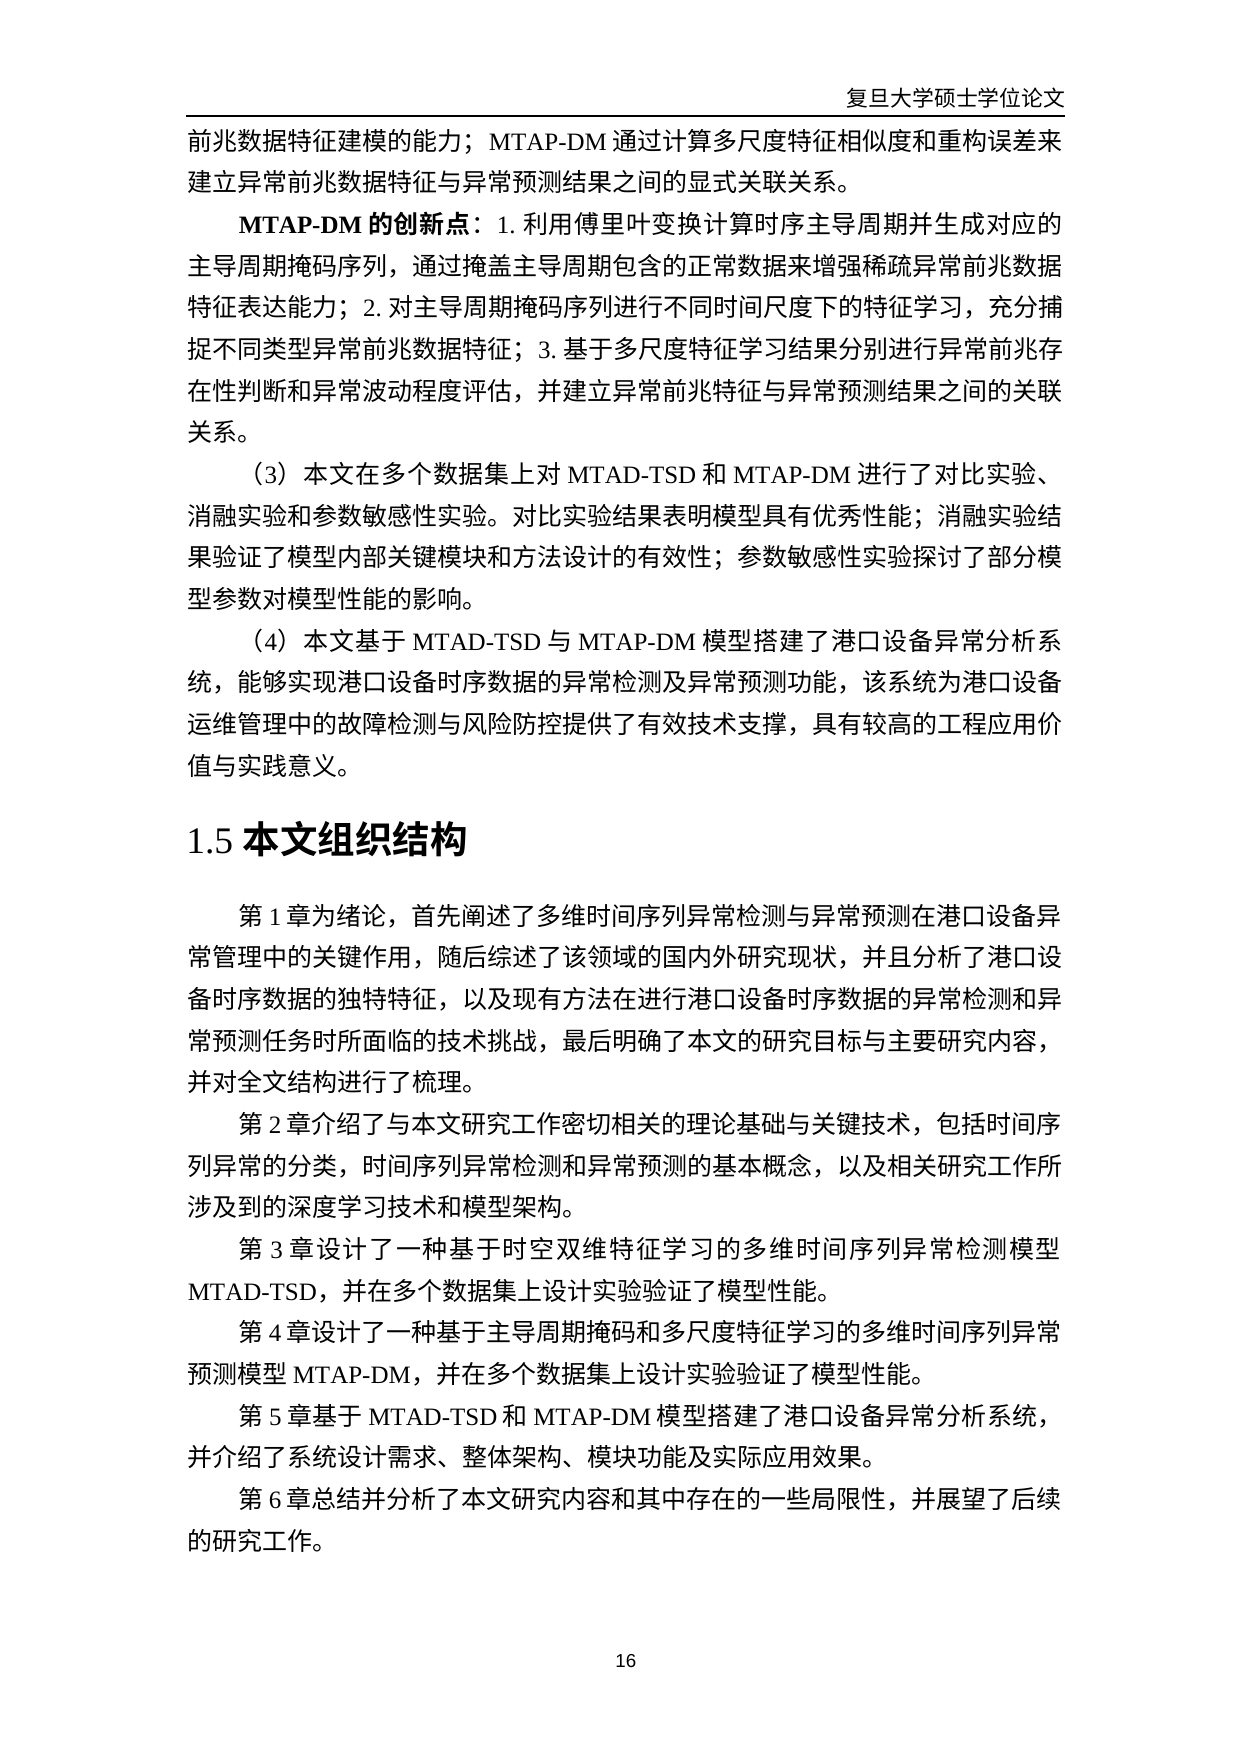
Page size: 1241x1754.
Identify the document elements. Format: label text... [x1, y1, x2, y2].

text 第4章设计了一种基于主导周期掩码和多尺度特征学习的多维时间序列异常预测模型MTAP-DM，并在多个数据集上设计实验验证了模型性能。 [188, 1308, 1063, 1392]
text （4）本文基于MTAD-TSD与MTAP-DM模型搭建了港口设备异常分析系统，能够实现港口设备时序数据的异常检测及异常预测功能，该系统为港口设备运维管理中的故障检测与风险防控提供了有效技术支撑，具有较高的工程应用价值与实践意义。 [188, 617, 1063, 783]
text 第6章总结并分析了本文研究内容和其中存在的一些局限性，并展望了后续的研究工作。 [188, 1475, 1063, 1558]
text MTAP-DM的创新点：1. 利用傅里叶变换计算时序主导周期并生成对应的主导周期掩码序列，通过掩盖主导周期包含的正常数据来增强稀疏异常前兆数据特征表达能力；2. 对主导周期掩码序列进行不同时间尺度下的特征学习，充分捕捉不同类型异常前兆数据特征；3. 基于多尺度特征学习结果分别进行异常前兆存在性判断和异常波动程度评估，并建立异常前兆特征与异常预测结果之间的关联关系。 [188, 200, 1063, 450]
text （3）本文在多个数据集上对MTAD-TSD和MTAP-DM进行了对比实验、消融实验和参数敏感性实验。对比实验结果表明模型具有优秀性能；消融实验结果验证了模型内部关键模块和方法设计的有效性；参数敏感性实验探讨了部分模型参数对模型性能的影响。 [188, 450, 1063, 617]
text 第3章设计了一种基于时空双维特征学习的多维时间序列异常检测模型MTAD-TSD，并在多个数据集上设计实验验证了模型性能。 [188, 1225, 1063, 1308]
text 第1章为绪论，首先阐述了多维时间序列异常检测与异常预测在港口设备异常管理中的关键作用，随后综述了该领域的国内外研究现状，并且分析了港口设备时序数据的独特特征，以及现有方法在进行港口设备时序数据的异常检测和异常预测任务时所面临的技术挑战，最后明确了本文的研究目标与主要研究内容，并对全文结构进行了梳理。 [188, 892, 1063, 1100]
text 第2章介绍了与本文研究工作密切相关的理论基础与关键技术，包括时间序列异常的分类，时间序列异常检测和异常预测的基本概念，以及相关研究工作所涉及到的深度学习技术和模型架构。 [188, 1100, 1063, 1225]
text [188, 117, 1063, 200]
subtitle 本文组织结构 [186, 810, 1065, 864]
text 第5章基于MTAD-TSD和MTAP-DM模型搭建了港口设备异常分析系统，并介绍了系统设计需求、整体架构、模块功能及实际应用效果。 [188, 1392, 1063, 1475]
